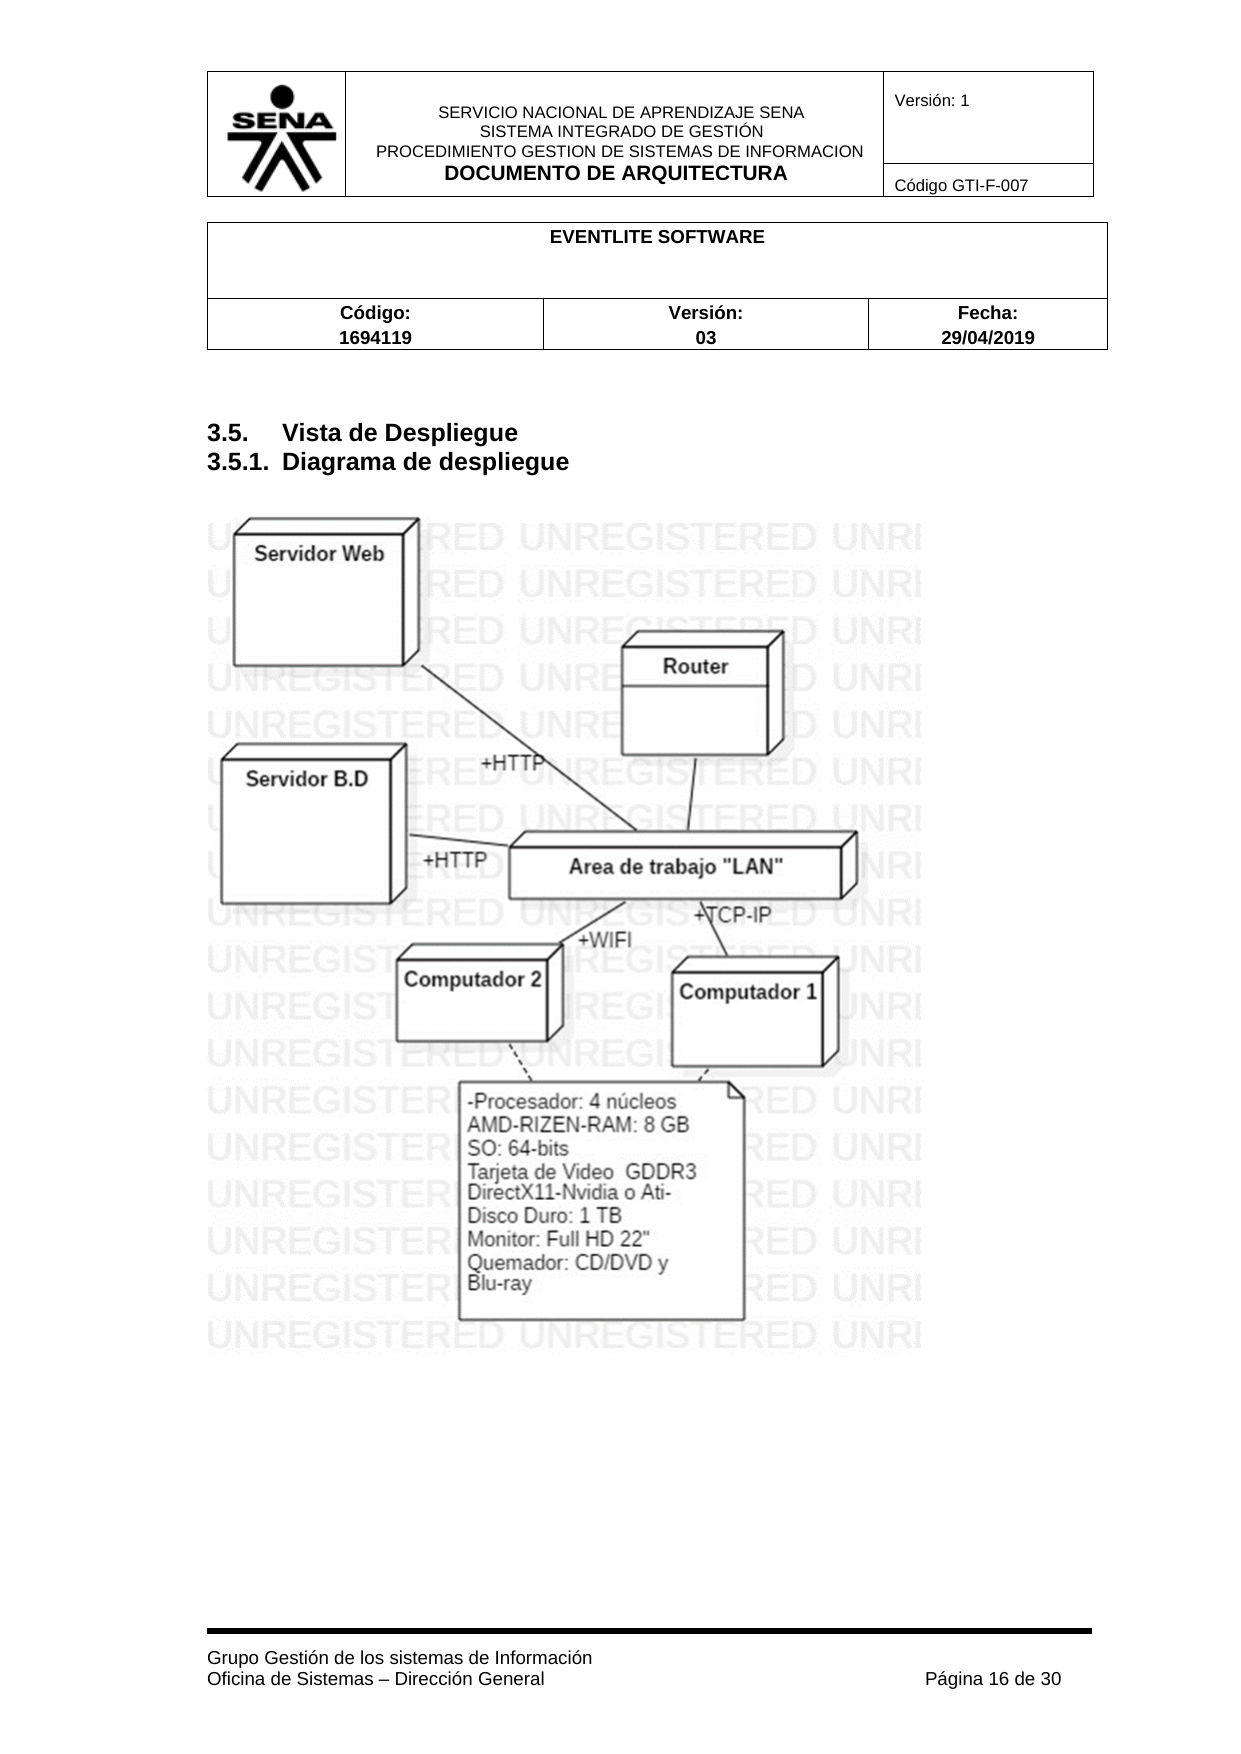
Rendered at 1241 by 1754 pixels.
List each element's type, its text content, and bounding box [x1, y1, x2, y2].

picture [225, 81, 339, 196]
subtitle Diagrama de despliegue [207, 446, 1092, 475]
subtitle Vista de Despliegue [207, 418, 1092, 446]
picture [206, 503, 921, 1384]
